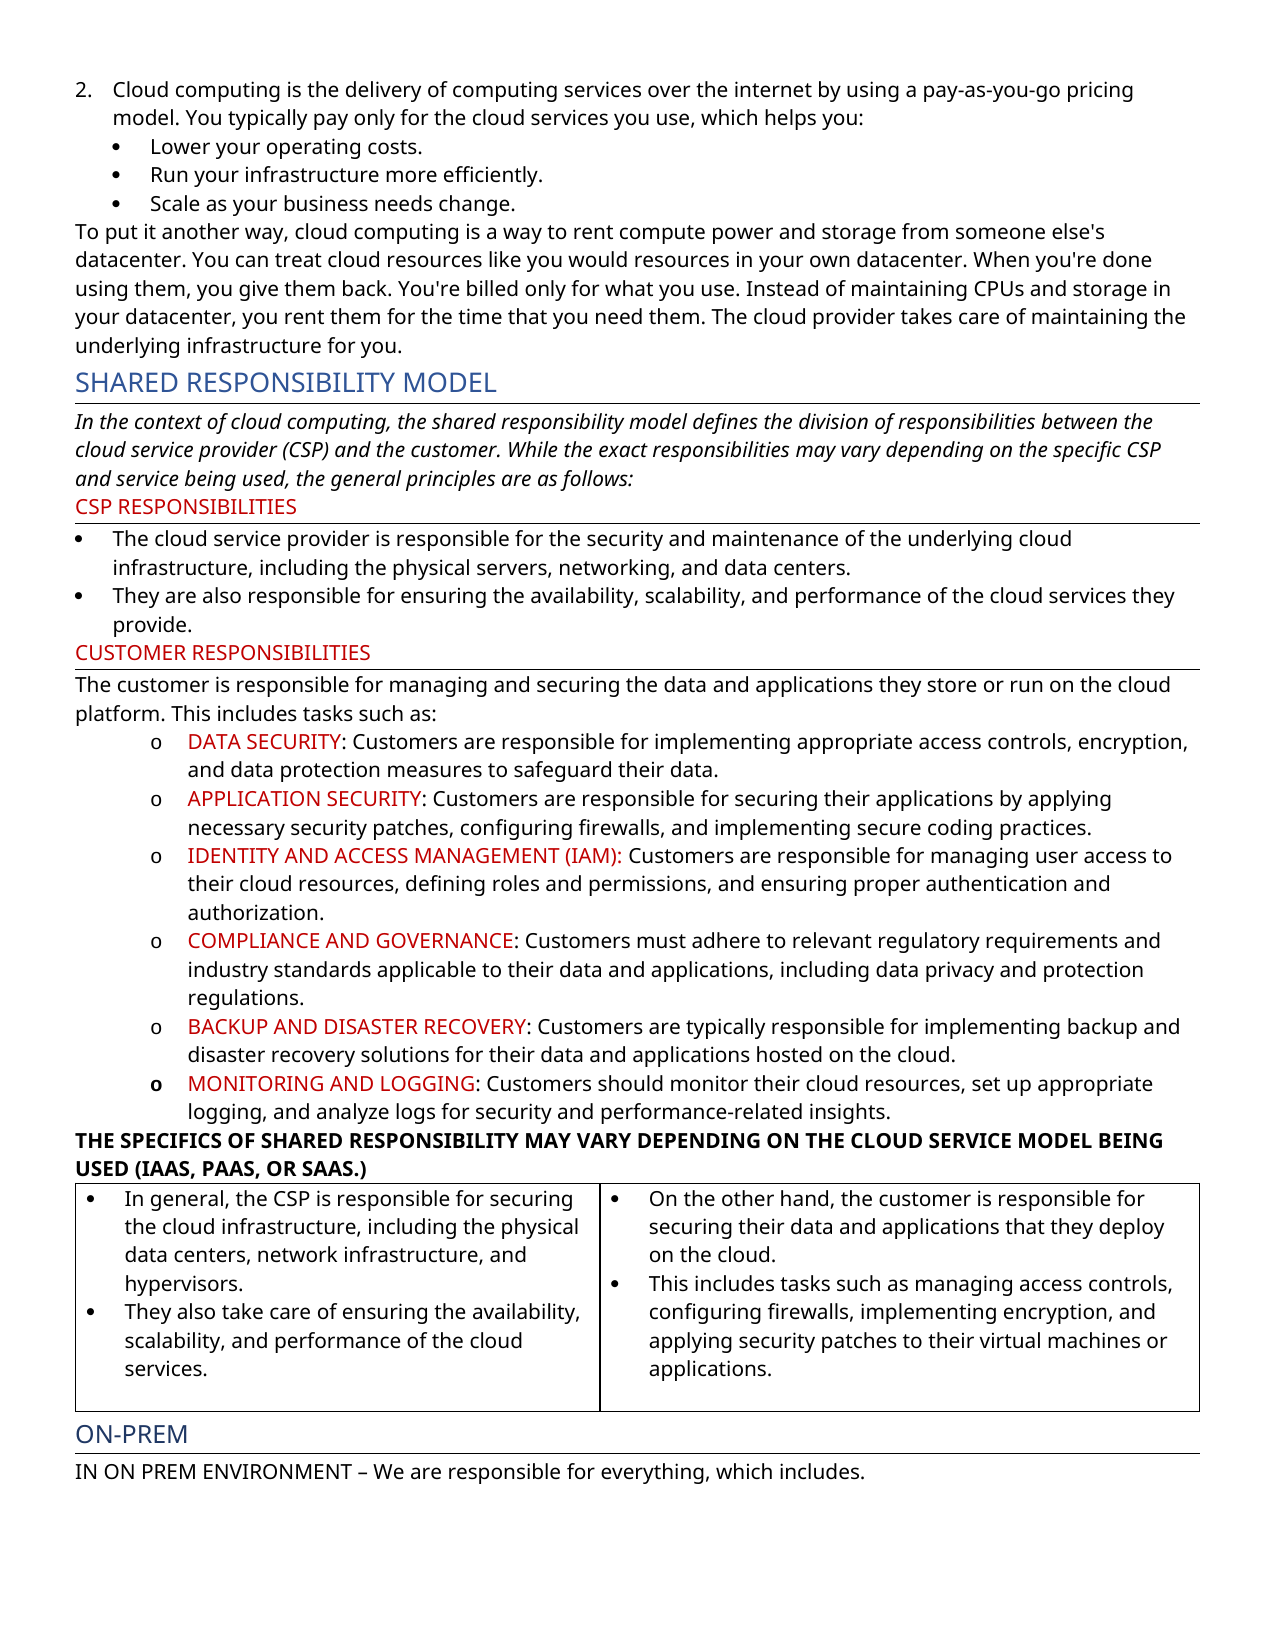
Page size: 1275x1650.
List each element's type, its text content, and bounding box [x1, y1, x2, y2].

list Lower your operating costs. [112, 132, 1200, 160]
list BACKUP AND DISASTER RECOVERY: Customers are typically responsible for implementing backup and disaster recovery solutions for their data and applications hosted on the cloud. [150, 1012, 1200, 1069]
text The customer is responsible for managing and securing the data and applications they store or run on the cloud platform. This includes tasks such as: [75, 670, 1200, 727]
list MONITORING AND LOGGING: Customers should monitor their cloud resources, set up appropriate logging, and analyze logs for security and performance-related insights. [150, 1069, 1200, 1126]
list IDENTITY AND ACCESS MANAGEMENT (IAM): Customers are responsible for managing user access to their cloud resources, defining roles and permissions, and ensuring proper authentication and authorization. [150, 841, 1200, 926]
list COMPLIANCE AND GOVERNANCE: Customers must adhere to relevant regulatory requirements and industry standards applicable to their data and applications, including data privacy and protection regulations. [150, 926, 1200, 1012]
text IN ON PREM ENVIRONMENT – We are responsible for everything, which includes. [75, 1457, 1200, 1485]
table_header In general, the CSP is responsible for securing the cloud infrastructure, including the physical data centers, network infrastructure, and hypervisors. They also take care of ensuring the availability, scalability, and performance of the cloud services. [76, 1184, 599, 1411]
table_header On the other hand, the customer is responsible for securing their data and applications that they deploy on the cloud. This includes tasks such as managing access controls, configuring firewalls, implementing encryption, and applying security patches to their virtual machines or applications. [601, 1184, 1199, 1411]
text To put it another way, cloud computing is a way to rent compute power and storage from someone else's datacenter. You can treat cloud resources like you would resources in your own datacenter. When you're done using them, you give them back. You're billed only for what you use. Instead of maintaining CPUs and storage in your datacenter, you rent them for the time that you need them. The cloud provider takes care of maintaining the underlying infrastructure for you. [75, 217, 1200, 359]
text CUSTOMER RESPONSIBILITIES [75, 638, 1200, 669]
list They are also responsible for ensuring the availability, scalability, and performance of the cloud services they provide. [75, 581, 1200, 638]
list Run your infrastructure more efficiently. [112, 160, 1200, 189]
subtitle ON-PREM [75, 1416, 1200, 1453]
list Cloud computing is the delivery of computing services over the internet by using a pay-as-you-go pricing model. You typically pay only for the cloud services you use, which helps you: [75, 75, 1200, 132]
text In the context of cloud computing, the shared responsibility model defines the division of responsibilities between the cloud service provider (CSP) and the customer. While the exact responsibilities may vary depending on the specific CSP and service being used, the general principles are as follows: [75, 407, 1200, 492]
list DATA SECURITY: Customers are responsible for implementing appropriate access controls, encryption, and data protection measures to safeguard their data. [150, 727, 1200, 784]
subtitle SHARED RESPONSIBILITY MODEL [75, 363, 1200, 403]
list APPLICATION SECURITY: Customers are responsible for securing their applications by applying necessary security patches, configuring firewalls, and implementing secure coding practices. [150, 784, 1200, 841]
text THE SPECIFICS OF SHARED RESPONSIBILITY MAY VARY DEPENDING ON THE CLOUD SERVICE MODEL BEING USED (IAAS, PAAS, OR SAAS.) [75, 1126, 1200, 1183]
list The cloud service provider is responsible for the security and maintenance of the underlying cloud infrastructure, including the physical servers, networking, and data centers. [75, 524, 1200, 581]
list Scale as your business needs change. [112, 189, 1200, 217]
text CSP RESPONSIBILITIES [75, 492, 1200, 523]
